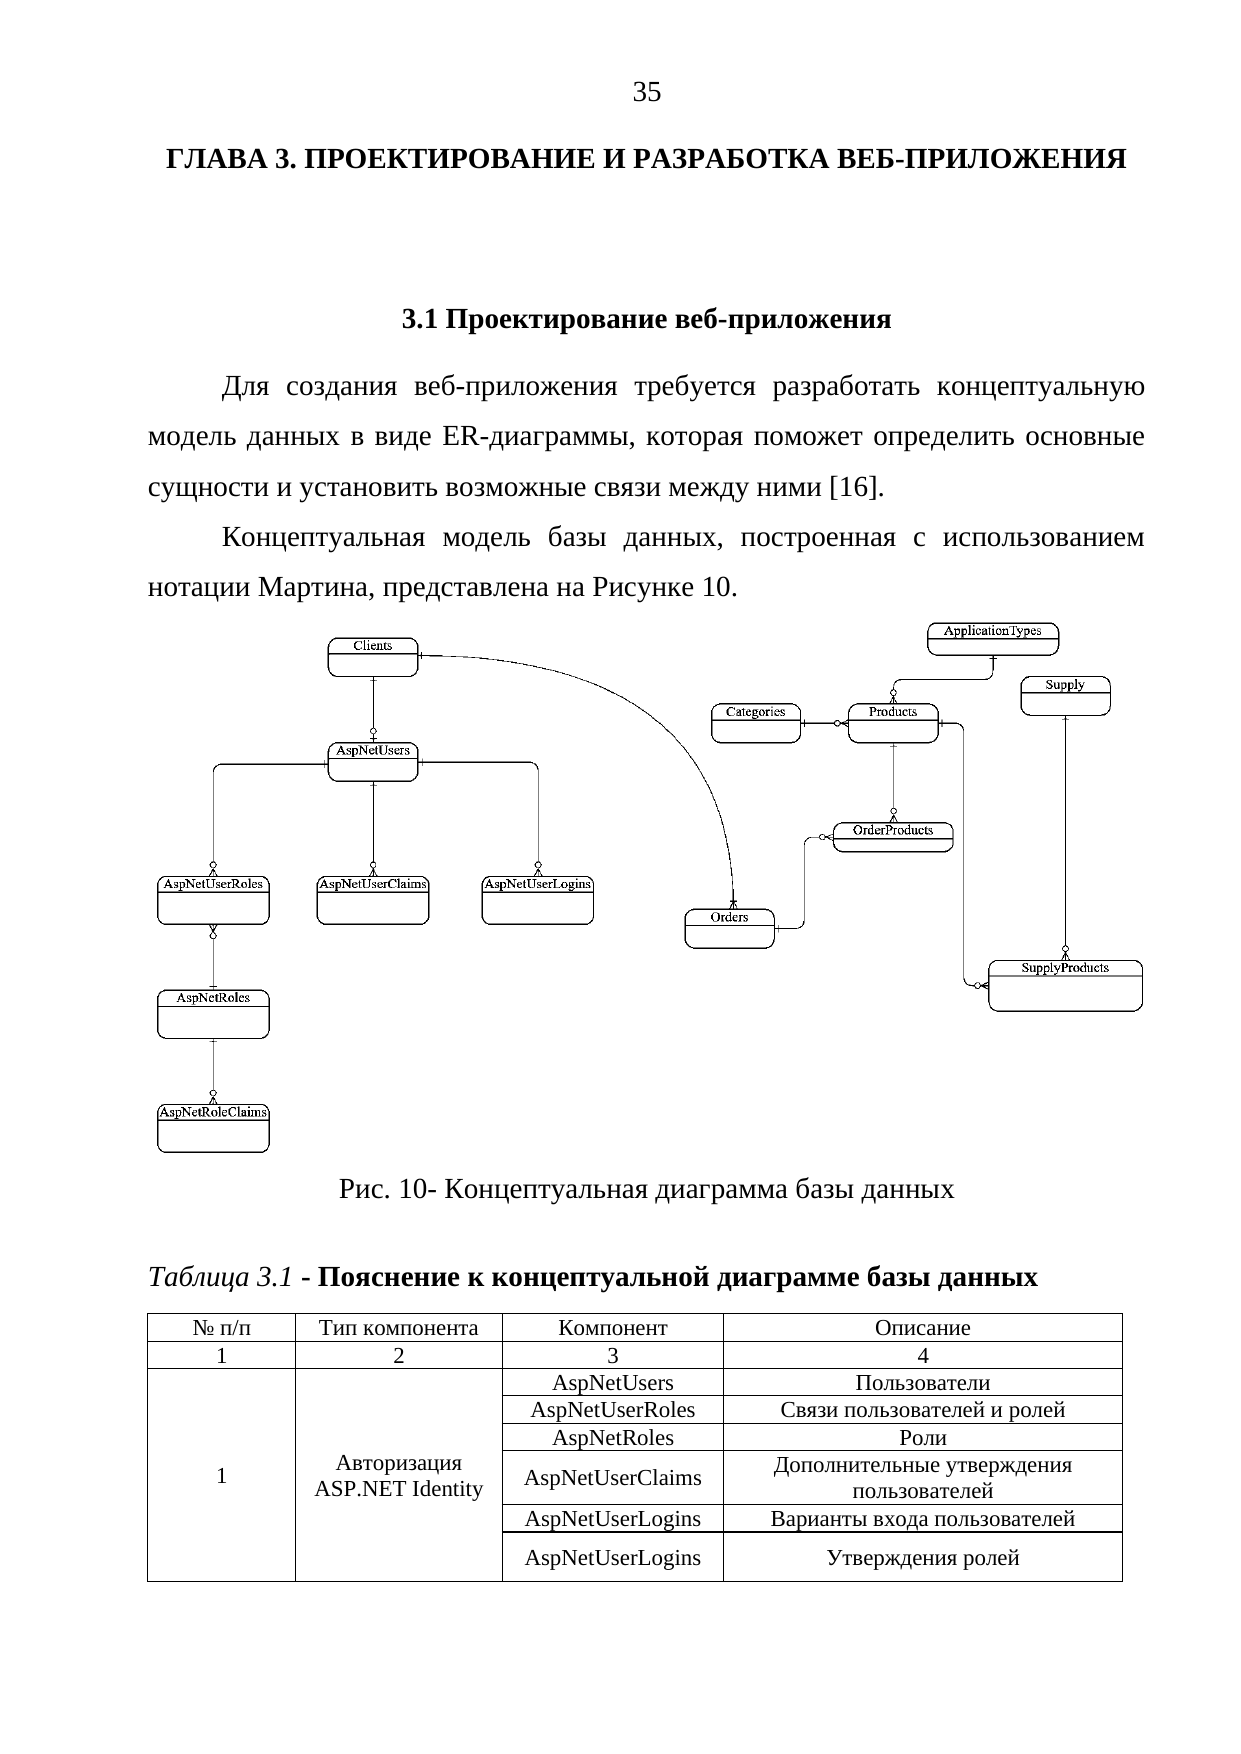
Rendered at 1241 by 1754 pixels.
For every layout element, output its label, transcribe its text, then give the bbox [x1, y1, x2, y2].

table_cell AspNetRoles [503, 1424, 723, 1450]
table_cell Авторизация ASP.NET Identity [296, 1369, 502, 1581]
table_cell AspNetUserRoles [503, 1396, 723, 1423]
table_cell Дополнительные утверждения пользователей [724, 1451, 1122, 1504]
table_header Тип компонента [296, 1314, 502, 1341]
table_cell 1 [148, 1342, 295, 1368]
table_cell 1 [148, 1369, 295, 1581]
table_cell Утверждения ролей [724, 1533, 1122, 1581]
table_cell AspNetUserLogins [503, 1505, 723, 1531]
text Рис. 10- Концептуальная диаграмма базы данных [148, 1171, 1146, 1204]
text Таблица 3.1 - Пояснение к концептуальной диаграмме базы данных [148, 1259, 1146, 1292]
subtitle 3.1 Проектирование веб-приложения [148, 301, 1146, 334]
text Концептуальная модель базы данных, построенная с использованием нотации Мартина, представлена на Рисунке 10. [148, 519, 1146, 603]
table_cell AspNetUsers [503, 1369, 723, 1395]
table_header Описание [724, 1314, 1122, 1341]
table_cell 3 [503, 1342, 723, 1368]
table_cell Пользователи [724, 1369, 1122, 1395]
table_cell Роли [724, 1424, 1122, 1450]
table_cell 2 [296, 1342, 502, 1368]
table_header Компонент [503, 1314, 723, 1341]
table_cell AspNetUserLogins [503, 1533, 723, 1581]
table_cell Связи пользователей и ролей [724, 1396, 1122, 1423]
subtitle ГЛАВА 3. ПРОЕКТИРОВАНИЕ И РАЗРАБОТКА ВЕБ-ПРИЛОЖЕНИЯ [148, 141, 1146, 174]
table_cell AspNetUserClaims [503, 1451, 723, 1504]
table_cell 4 [724, 1342, 1122, 1368]
text Для создания веб-приложения требуется разработать концептуальную модель данных в виде ER-диаграммы, которая поможет определить основные сущности и установить возможные связи между ними [16]. [148, 368, 1146, 502]
table_cell Варианты входа пользователей [724, 1505, 1122, 1531]
table_header № п/п [148, 1314, 295, 1341]
